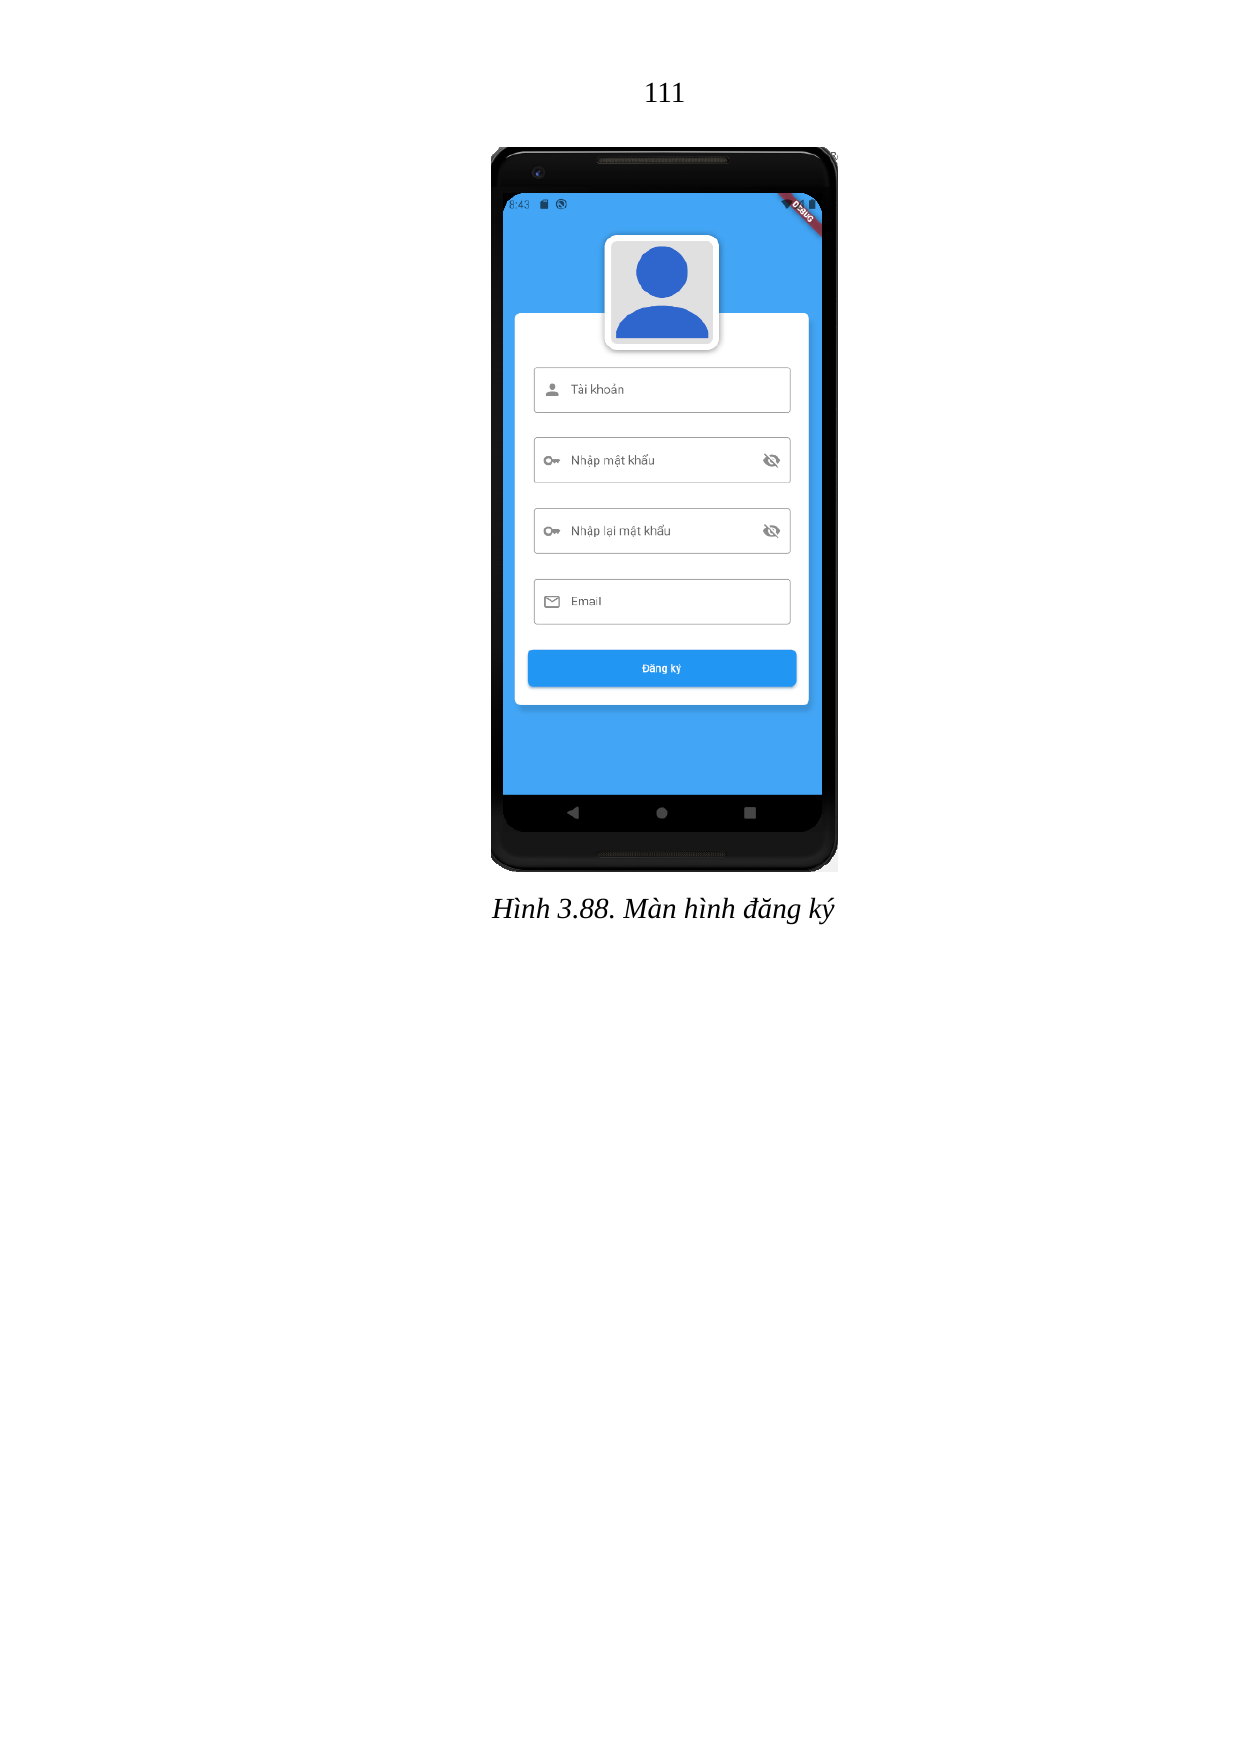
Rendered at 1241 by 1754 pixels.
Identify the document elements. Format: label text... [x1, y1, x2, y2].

picture [491, 147, 838, 872]
